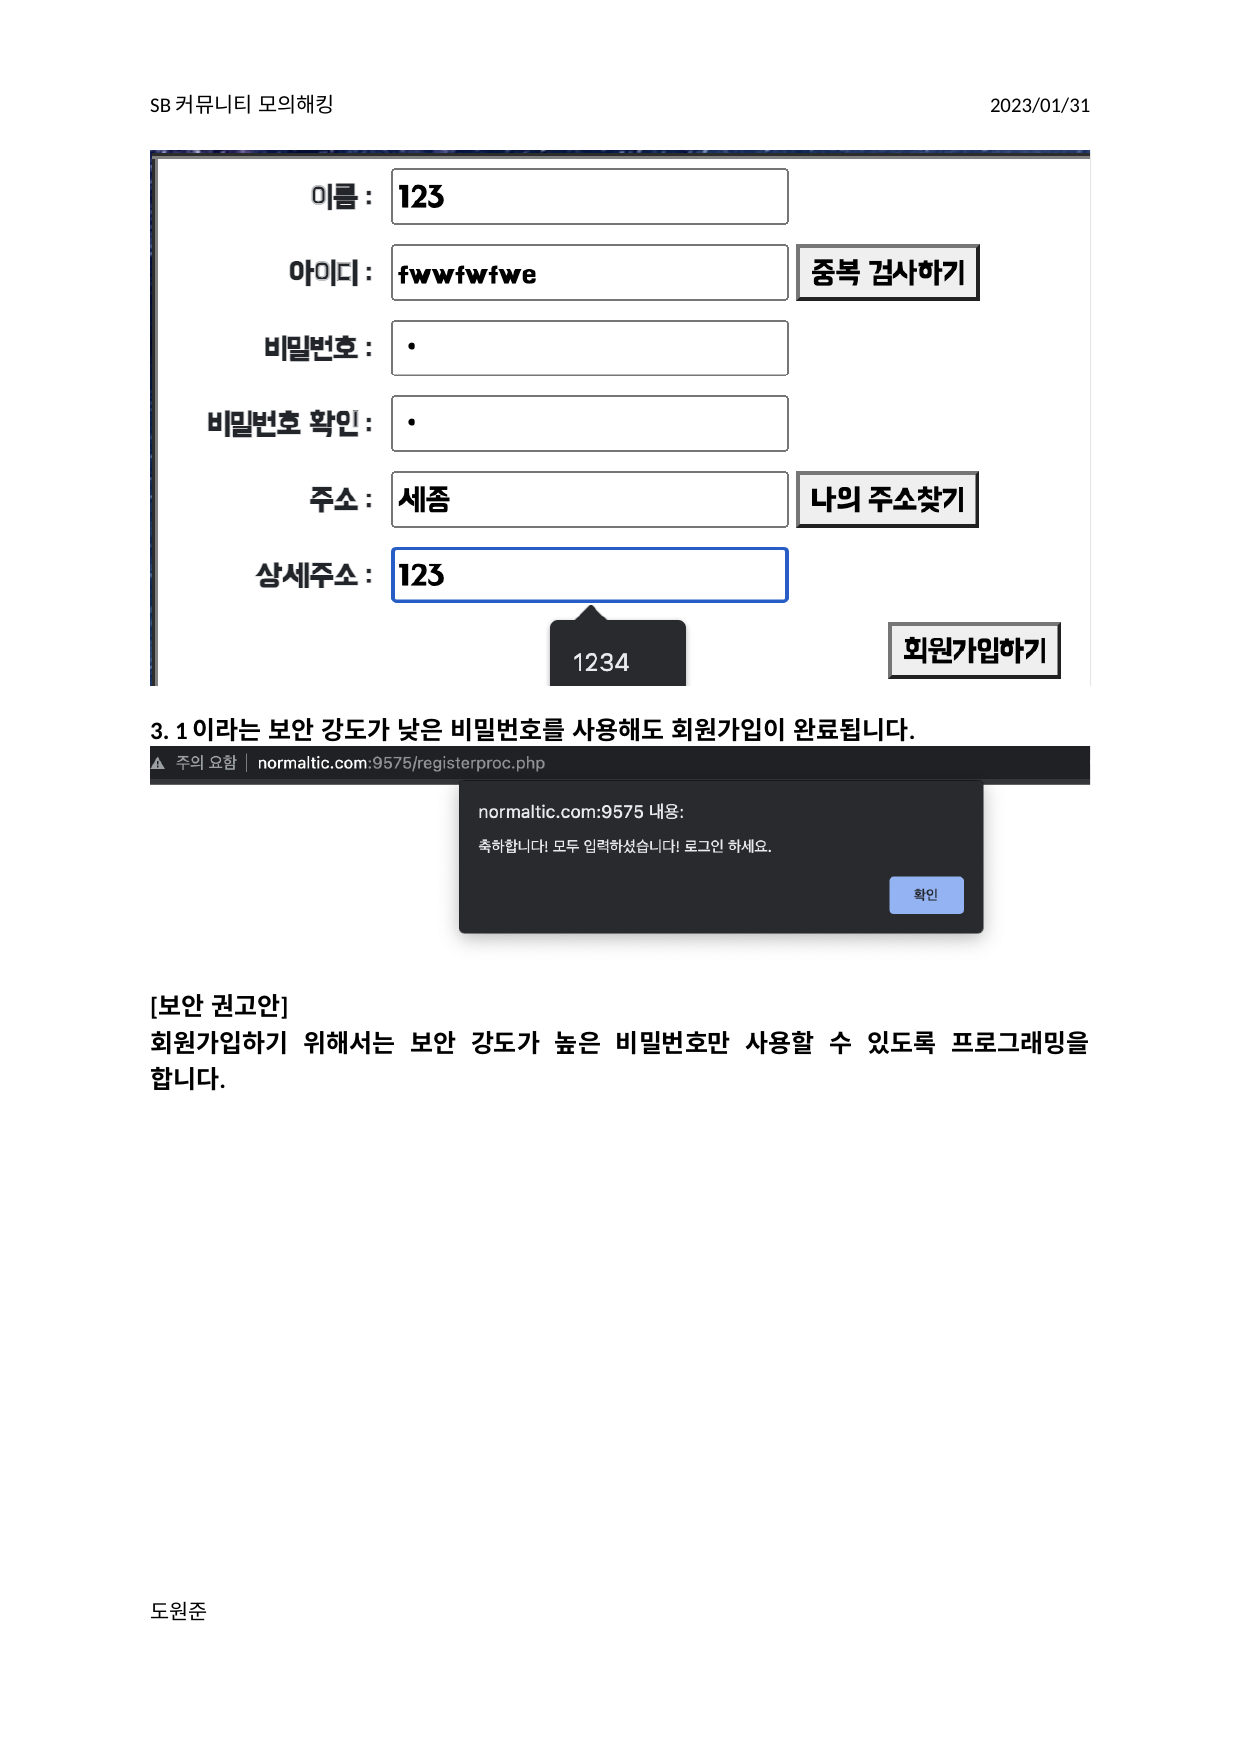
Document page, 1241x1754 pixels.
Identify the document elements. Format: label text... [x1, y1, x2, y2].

picture [150, 150, 1091, 686]
text 3. 1이라는 보안 강도가 낮은 비밀번호를 사용해도 회원가입이 완료됩니다. [150, 711, 1090, 746]
text 회원가입하기 위해서는 보안 강도가 높은 비밀번호만 사용할 수 있도록 프로그래밍을 합니다. [150, 1023, 1090, 1096]
picture [150, 746, 1091, 962]
text [보안 권고안] [150, 987, 1090, 1023]
